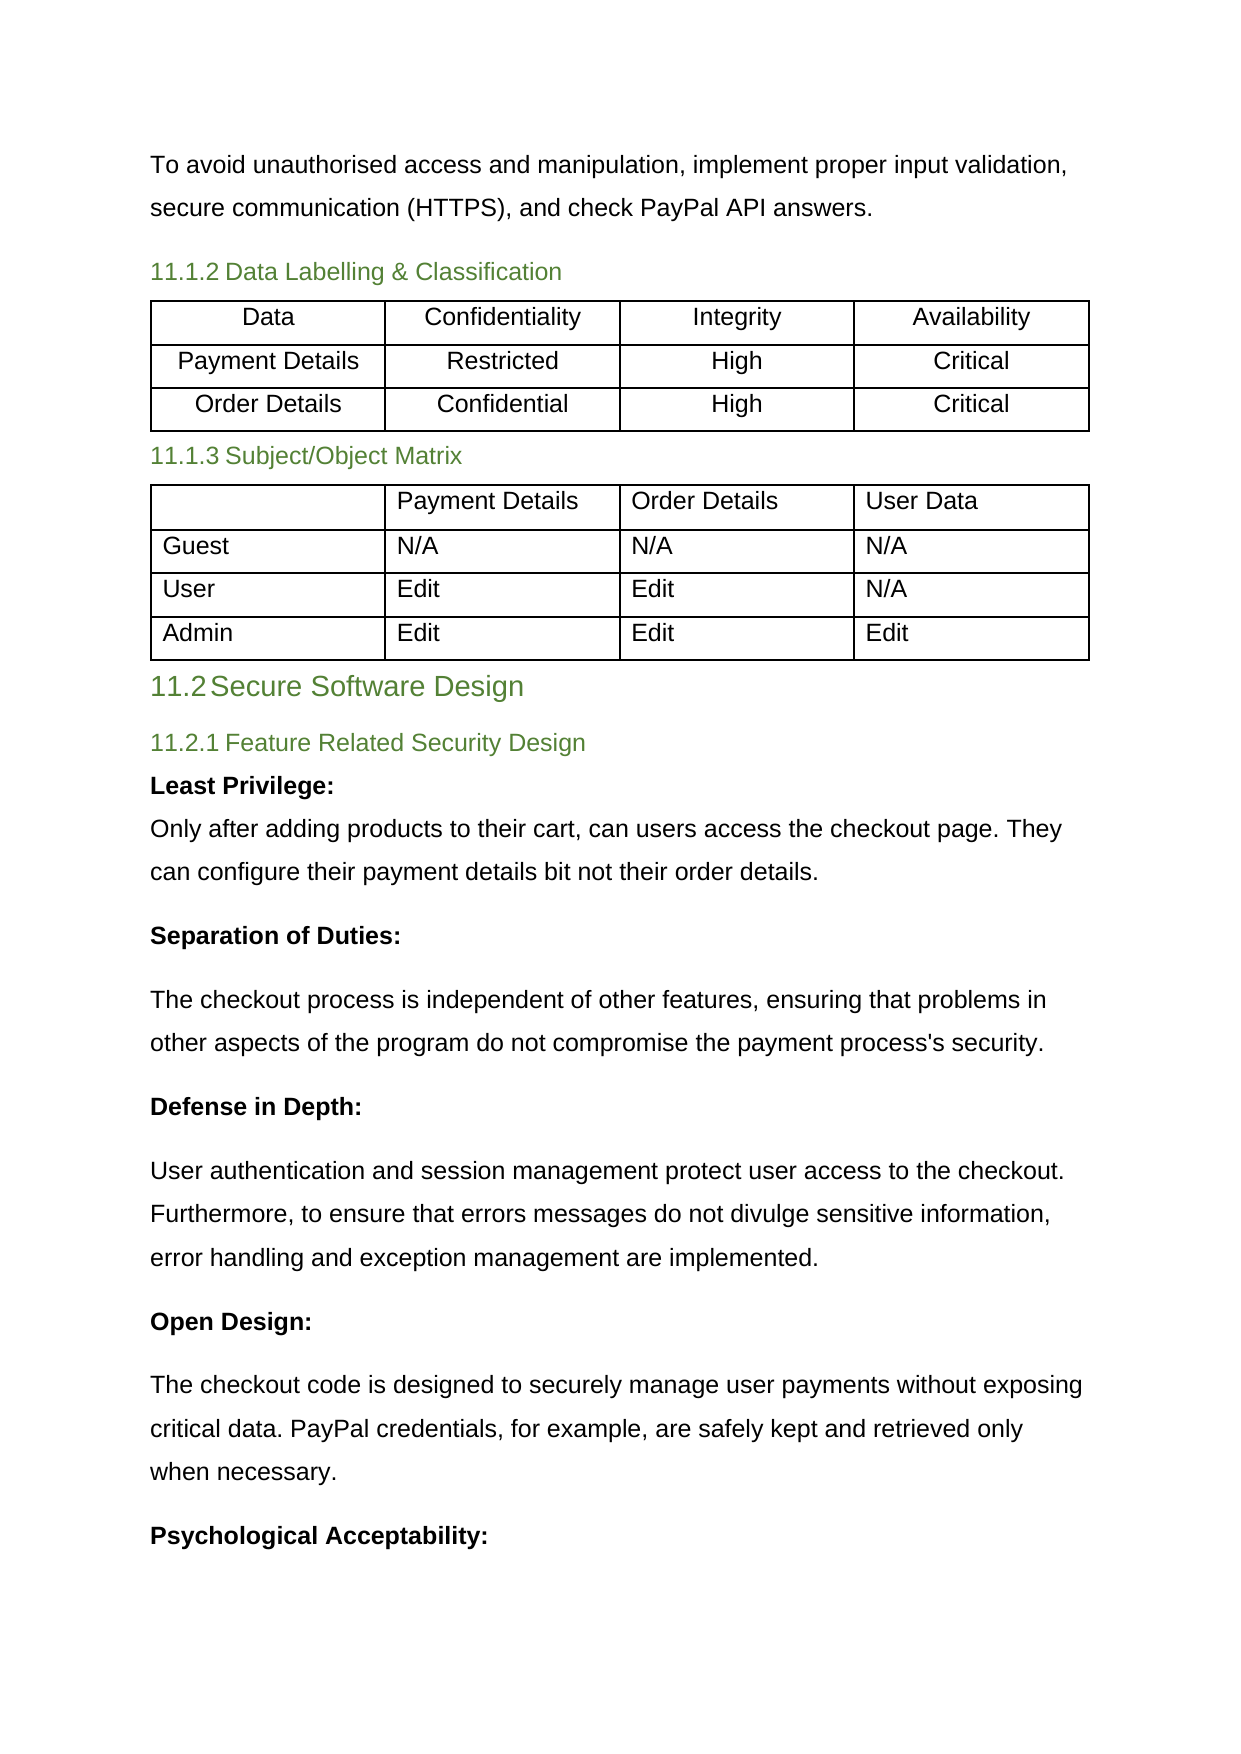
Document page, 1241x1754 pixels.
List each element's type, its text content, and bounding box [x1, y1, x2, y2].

text The checkout process is independent of other features, ensuring that problems in other aspects of the program do not compromise the payment process's security. [150, 985, 1090, 1057]
table_cell Order Details [152, 389, 384, 430]
subtitle Subject/Object Matrix [150, 441, 1090, 469]
table_header Integrity [621, 302, 853, 343]
table_cell Edit [621, 618, 853, 659]
table_cell Critical [855, 389, 1088, 430]
table_cell Edit [855, 618, 1088, 659]
table_cell Restricted [386, 346, 619, 387]
table_cell N/A [621, 531, 853, 572]
table_cell High [621, 389, 853, 430]
table_header Confidentiality [386, 302, 619, 343]
table_cell Critical [855, 346, 1088, 387]
table_header Availability [855, 302, 1088, 343]
table_header User Data [855, 486, 1088, 529]
table_cell N/A [386, 531, 619, 572]
table_header Data [152, 302, 384, 343]
table_cell Confidential [386, 389, 619, 430]
text Psychological Acceptability: [150, 1521, 1090, 1549]
text The checkout code is designed to securely manage user payments without exposing critical data. PayPal credentials, for example, are safely kept and retrieved only when necessary. [150, 1370, 1090, 1485]
table_cell Admin [152, 618, 384, 659]
subtitle Feature Related Security Design [150, 728, 1090, 757]
text Separation of Duties: [150, 921, 1090, 950]
table_cell Payment Details [152, 346, 384, 387]
table_header Order Details [621, 486, 853, 529]
text To avoid unauthorised access and manipulation, implement proper input validation, secure communication (HTTPS), and check PayPal API answers. [150, 150, 1090, 222]
table_header Payment Details [386, 486, 619, 529]
table_cell N/A [855, 574, 1088, 616]
text User authentication and session management protect user access to the checkout. Furthermore, to ensure that errors messages do not divulge sensitive information, error handling and exception management are implemented. [150, 1156, 1090, 1271]
table_cell Guest [152, 531, 384, 572]
table_cell User [152, 574, 384, 616]
table_cell Edit [621, 574, 853, 616]
table_cell Edit [386, 618, 619, 659]
table_cell N/A [855, 531, 1088, 572]
table_cell High [621, 346, 853, 387]
text Defense in Depth: [150, 1092, 1090, 1121]
text Open Design: [150, 1306, 1090, 1335]
table_cell Edit [386, 574, 619, 616]
subtitle Secure Software Design [150, 669, 1090, 703]
text Least Privilege: Only after adding products to their cart, can users access the checkout page. They can configure their payment details bit not their order details. [150, 771, 1090, 886]
table_header [152, 486, 384, 529]
subtitle Data Labelling & Classification [150, 257, 1090, 286]
